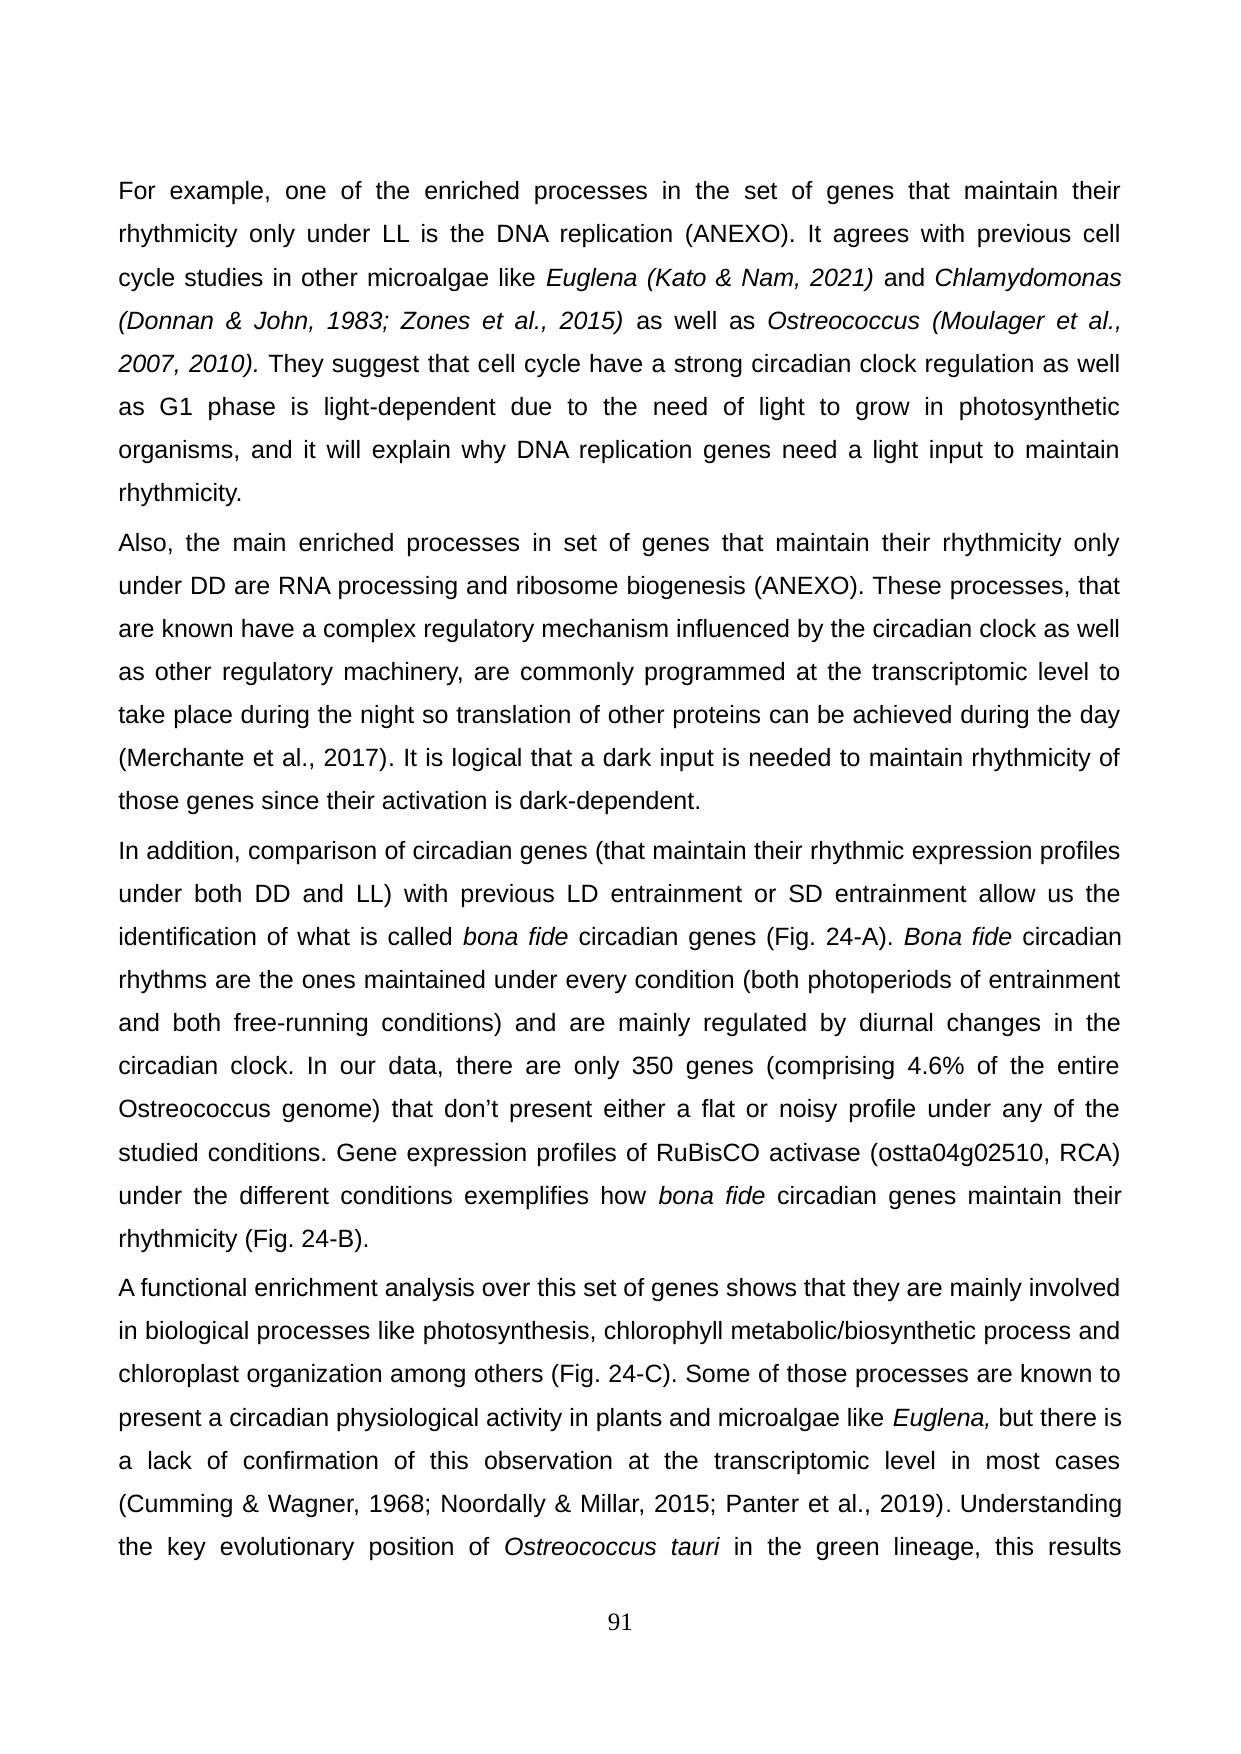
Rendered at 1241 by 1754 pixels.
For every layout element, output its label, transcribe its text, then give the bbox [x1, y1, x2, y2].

text Also, the main enriched processes in set of genes that maintain their rhythmicity only under DD are RNA processing and ribosome biogenesis (ANEXO). These processes, that are known have a complex regulatory mechanism influenced by the circadian clock as well as other regulatory machinery, are commonly programmed at the transcriptomic level to take place during the night so translation of other proteins can be achieved during the day (Merchante et al., 2017)⁠. It is logical that a dark input is needed to maintain rhythmicity of those genes since their activation is dark-dependent. [118, 528, 1122, 815]
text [118, 1273, 1122, 1561]
text In addition, comparison of circadian genes (that maintain their rhythmic expression profiles under both DD and LL) with previous LD entrainment or SD entrainment allow us the identification of what is called bona fide circadian genes (Fig. 24-A). Bona fide circadian rhythms are the ones maintained under every condition (both photoperiods of entrainment and both free-running conditions) and are mainly regulated by diurnal changes in the circadian clock. In our data, there are only 350 genes (comprising 4.6% of the entire Ostreococcus genome) that don’t present either a flat or noisy profile under any of the studied conditions. Gene expression profiles of RuBisCO activase (ostta04g02510, RCA) under the different conditions exemplifies how bona fide circadian genes maintain their rhythmicity (Fig. 24-B). [118, 836, 1122, 1253]
text For example, one of the enriched processes in the set of genes that maintain their rhythmicity only under LL is the DNA replication (ANEXO). It agrees with previous cell cycle studies in other microalgae like Euglena (Kato & Nam, 2021)⁠ and Chlamydomonas (Donnan & John, 1983; Zones et al., 2015)⁠ as well as Ostreococcus (Moulager et al., 2007, 2010)⁠. They suggest that cell cycle have a strong circadian clock regulation as well as G1 phase is light-dependent due to the need of light to grow in photosynthetic organisms, and it will explain why DNA replication genes need a light input to maintain rhythmicity. [118, 176, 1122, 507]
